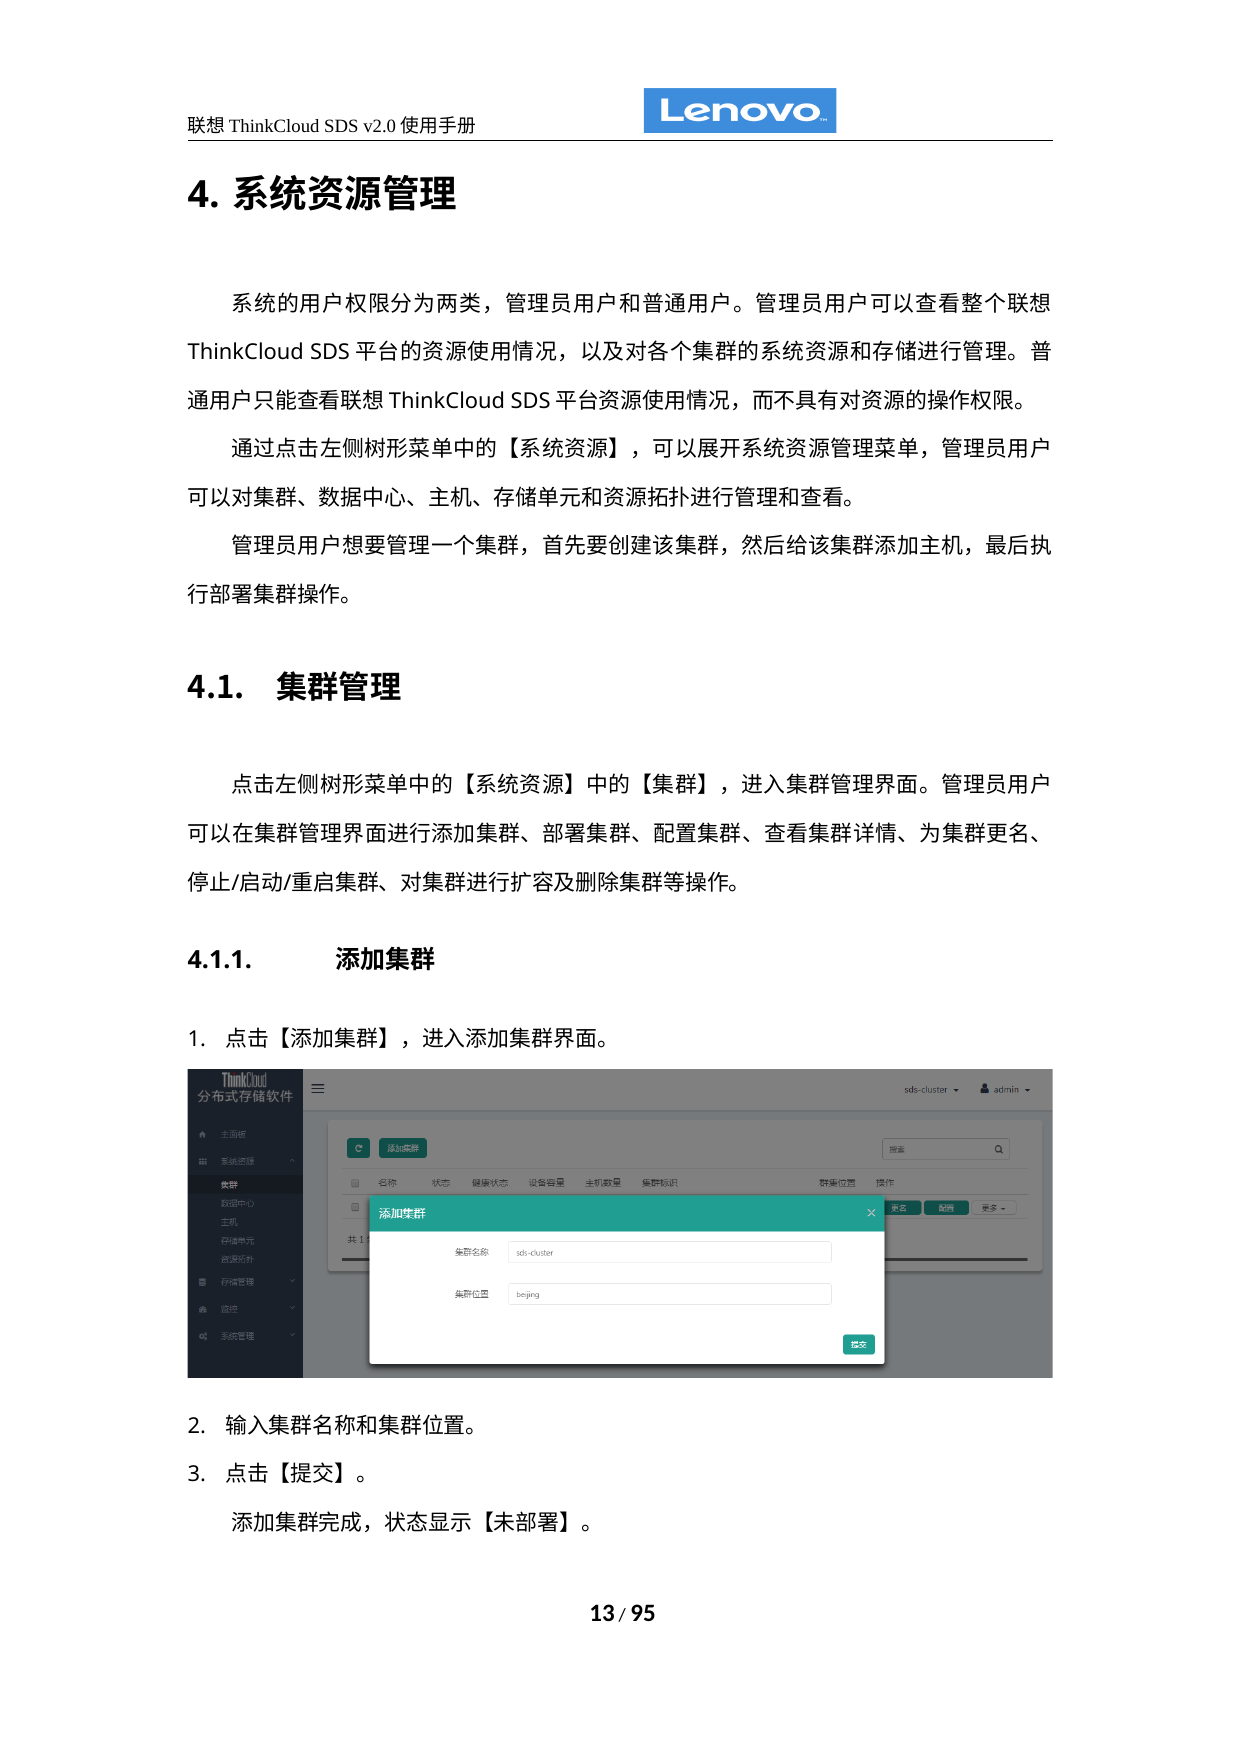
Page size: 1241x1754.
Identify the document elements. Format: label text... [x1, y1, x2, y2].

text 管理员用户想要管理一个集群，首先要创建该集群，然后给该集群添加主机，最后执行部署集群操作。 [187, 528, 1053, 609]
list 输入集群名称和集群位置。 [187, 1407, 1053, 1440]
list 点击【添加集群】，进入添加集群界面。 [187, 1021, 1053, 1053]
text 通过点击左侧树形菜单中的【系统资源】，可以展开系统资源管理菜单，管理员用户可以对集群、数据中心、主机、存储单元和资源拓扑进行管理和查看。 [187, 431, 1053, 512]
list 点击【提交】。 [187, 1456, 1053, 1488]
text 添加集群完成，状态显示【未部署】。 [187, 1504, 1053, 1537]
picture [643, 88, 837, 133]
subtitle 集群管理 [187, 652, 1053, 717]
subtitle 添加集群 [187, 925, 1053, 990]
text 系统的用户权限分为两类，管理员用户和普通用户。管理员用户可以查看整个联想ThinkCloud SDS平台的资源使用情况，以及对各个集群的系统资源和存储进行管理。普通用户只能查看联想ThinkCloud SDS平台资源使用情况，而不具有对资源的操作权限。 [187, 285, 1053, 415]
picture [187, 1069, 1053, 1378]
text 点击左侧树形菜单中的【系统资源】中的【集群】，进入集群管理界面。管理员用户可以在集群管理界面进行添加集群、部署集群、配置集群、查看集群详情、为集群更名、停止/启动/重启集群、对集群进行扩容及删除集群等操作。 [187, 767, 1053, 897]
subtitle 系统资源管理 [187, 158, 1053, 223]
